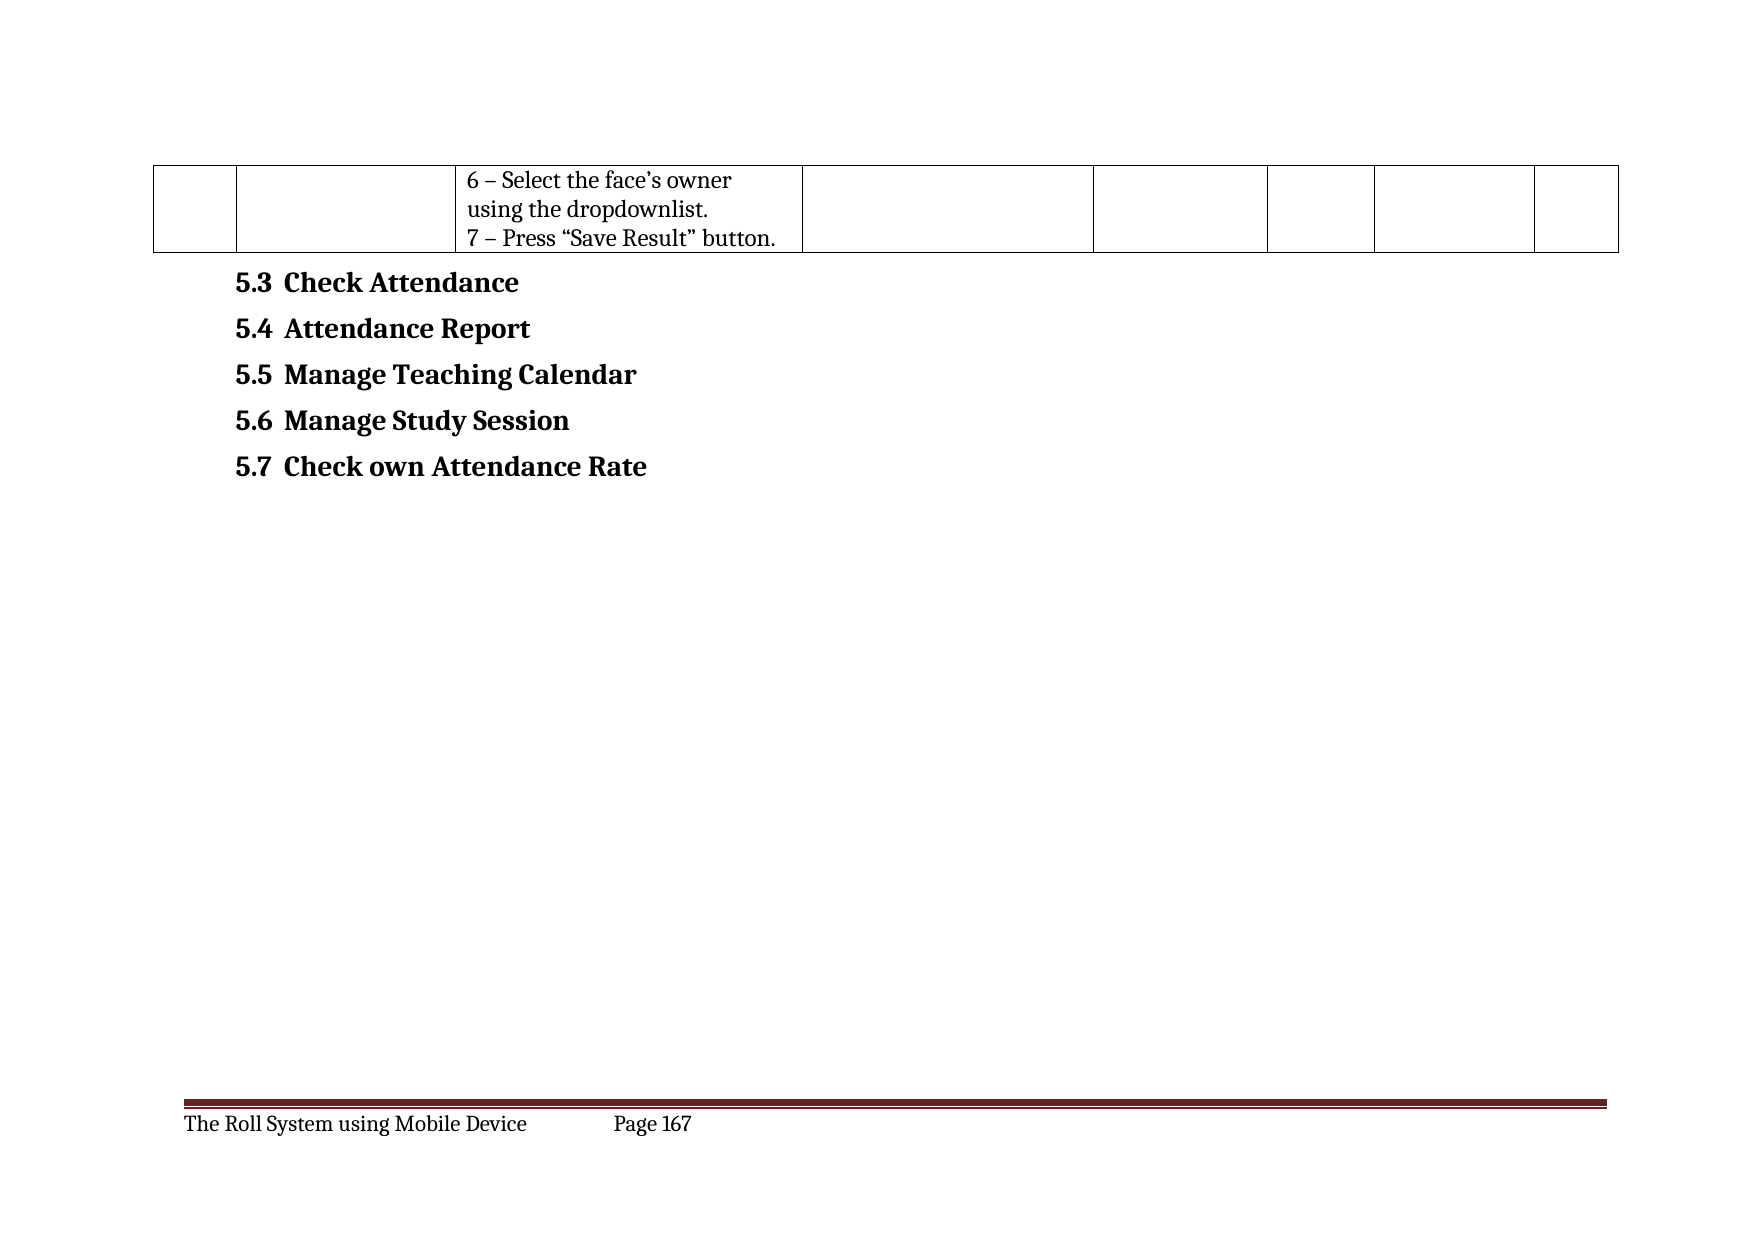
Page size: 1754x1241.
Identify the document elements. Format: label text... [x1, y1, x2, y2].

subtitle Attendance Report [235, 312, 1607, 345]
subtitle Manage Study Session [235, 404, 1607, 437]
subtitle Manage Teaching Calendar [235, 358, 1607, 391]
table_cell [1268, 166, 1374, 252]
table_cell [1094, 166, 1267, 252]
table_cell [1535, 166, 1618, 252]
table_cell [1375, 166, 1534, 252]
subtitle Check Attendance [235, 266, 1607, 299]
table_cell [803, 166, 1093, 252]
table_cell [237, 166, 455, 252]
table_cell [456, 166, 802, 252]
subtitle Check own Attendance Rate [235, 450, 1607, 483]
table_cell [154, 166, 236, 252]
